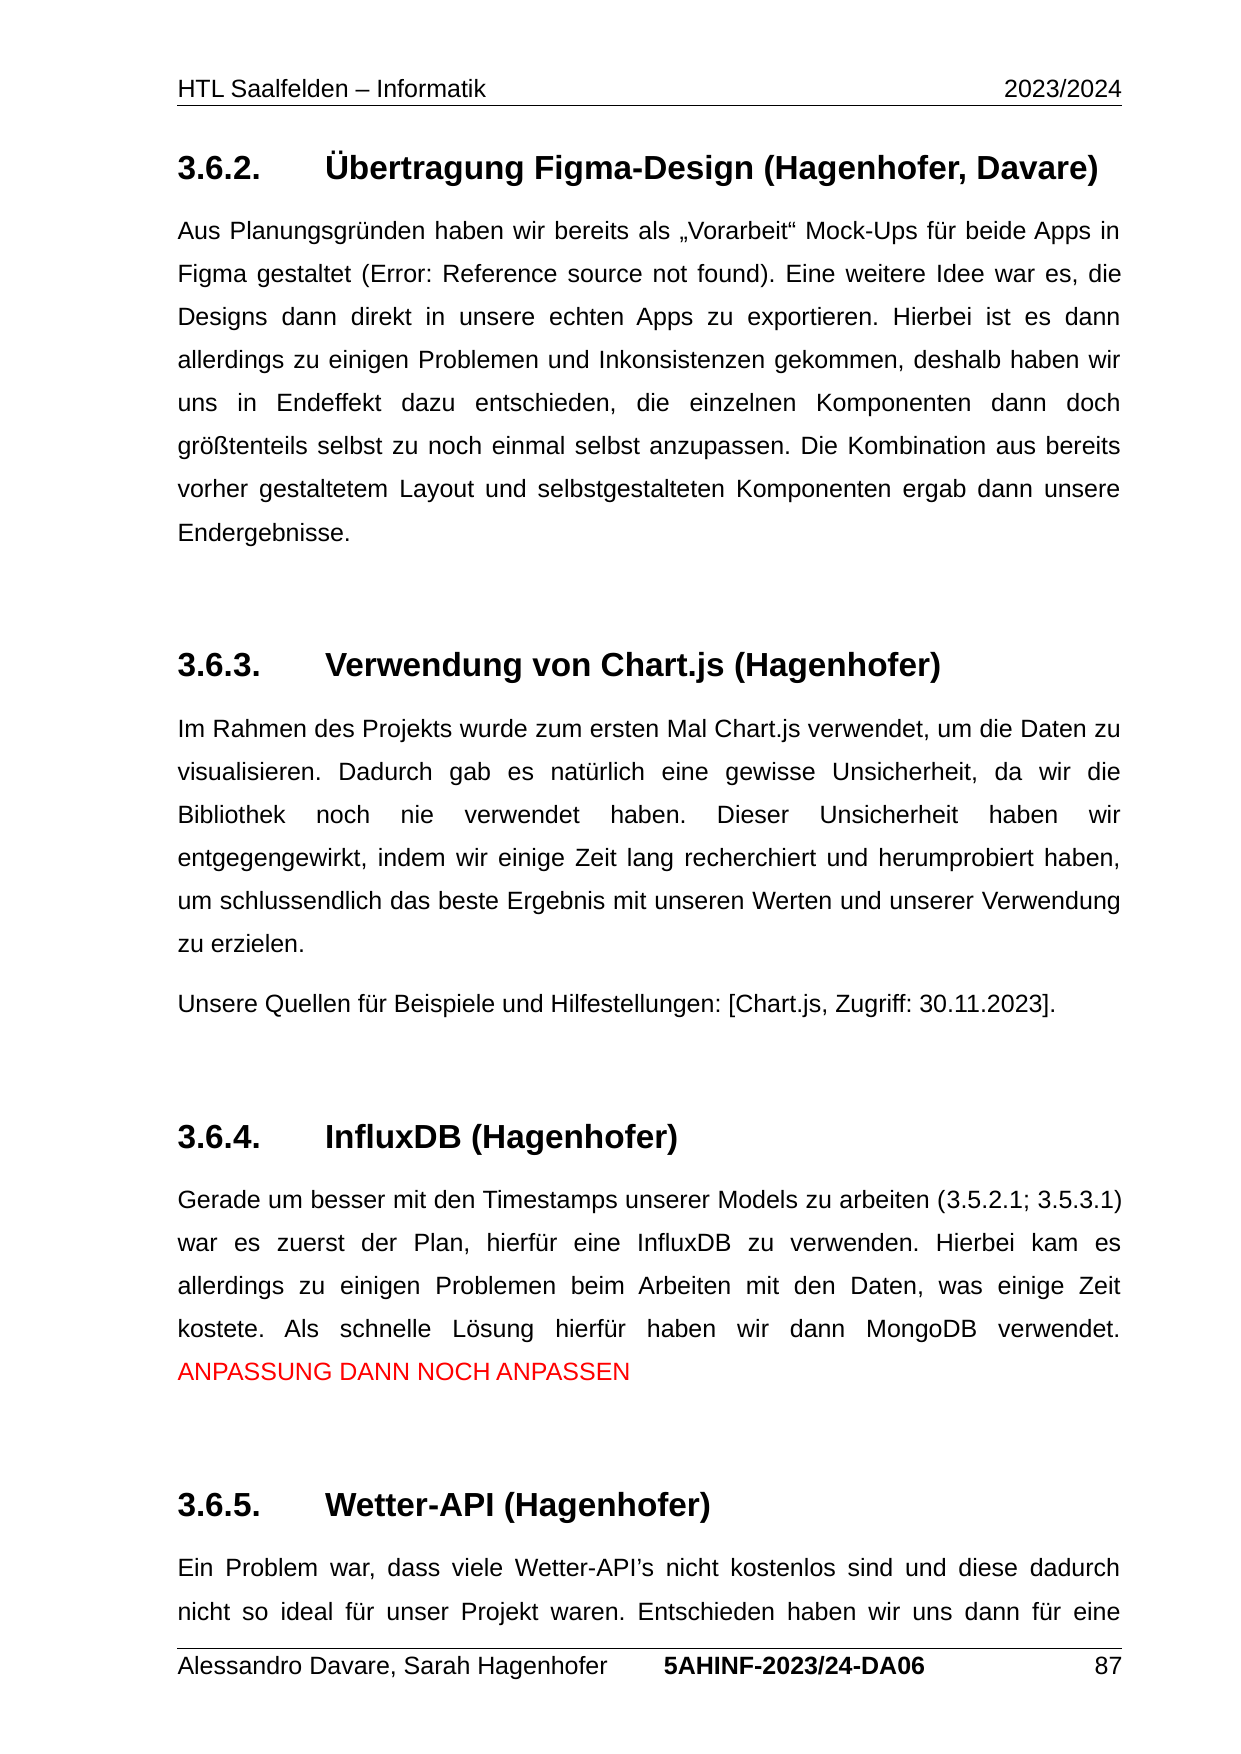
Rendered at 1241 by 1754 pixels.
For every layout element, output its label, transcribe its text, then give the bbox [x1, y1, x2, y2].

subtitle Verwendung von Chart.js (Hagenhofer) [177, 646, 1122, 684]
subtitle InfluxDB (Hagenhofer) [177, 1117, 1122, 1155]
subtitle Wetter-API (Hagenhofer) [177, 1485, 1122, 1524]
text Unsere Quellen für Beispiele und Hilfestellungen: [Chart.js, Zugriff: 30.11.2023]. [177, 989, 1122, 1018]
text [177, 1553, 1122, 1625]
subtitle Übertragung Figma-Design (Hagenhofer, Davare) [177, 148, 1122, 186]
text Im Rahmen des Projekts wurde zum ersten Mal Chart.js verwendet, um die Daten zu visualisieren. Dadurch gab es natürlich eine gewisse Unsicherheit, da wir die Bibliothek noch nie verwendet haben. Dieser Unsicherheit haben wir entgegengewirkt, indem wir einige Zeit lang recherchiert und herumprobiert haben, um schlussendlich das beste Ergebnis mit unseren Werten und unserer Verwendung zu erzielen. [177, 713, 1122, 958]
text Gerade um besser mit den Timestamps unserer Models zu arbeiten (3.5.2.1; 3.5.3.1) war es zuerst der Plan, hierfür eine InfluxDB zu verwenden. Hierbei kam es allerdings zu einigen Problemen beim Arbeiten mit den Daten, was einige Zeit kostete. Als schnelle Lösung hierfür haben wir dann MongoDB verwendet. ANPASSUNG DANN NOCH ANPASSEN [177, 1185, 1122, 1386]
